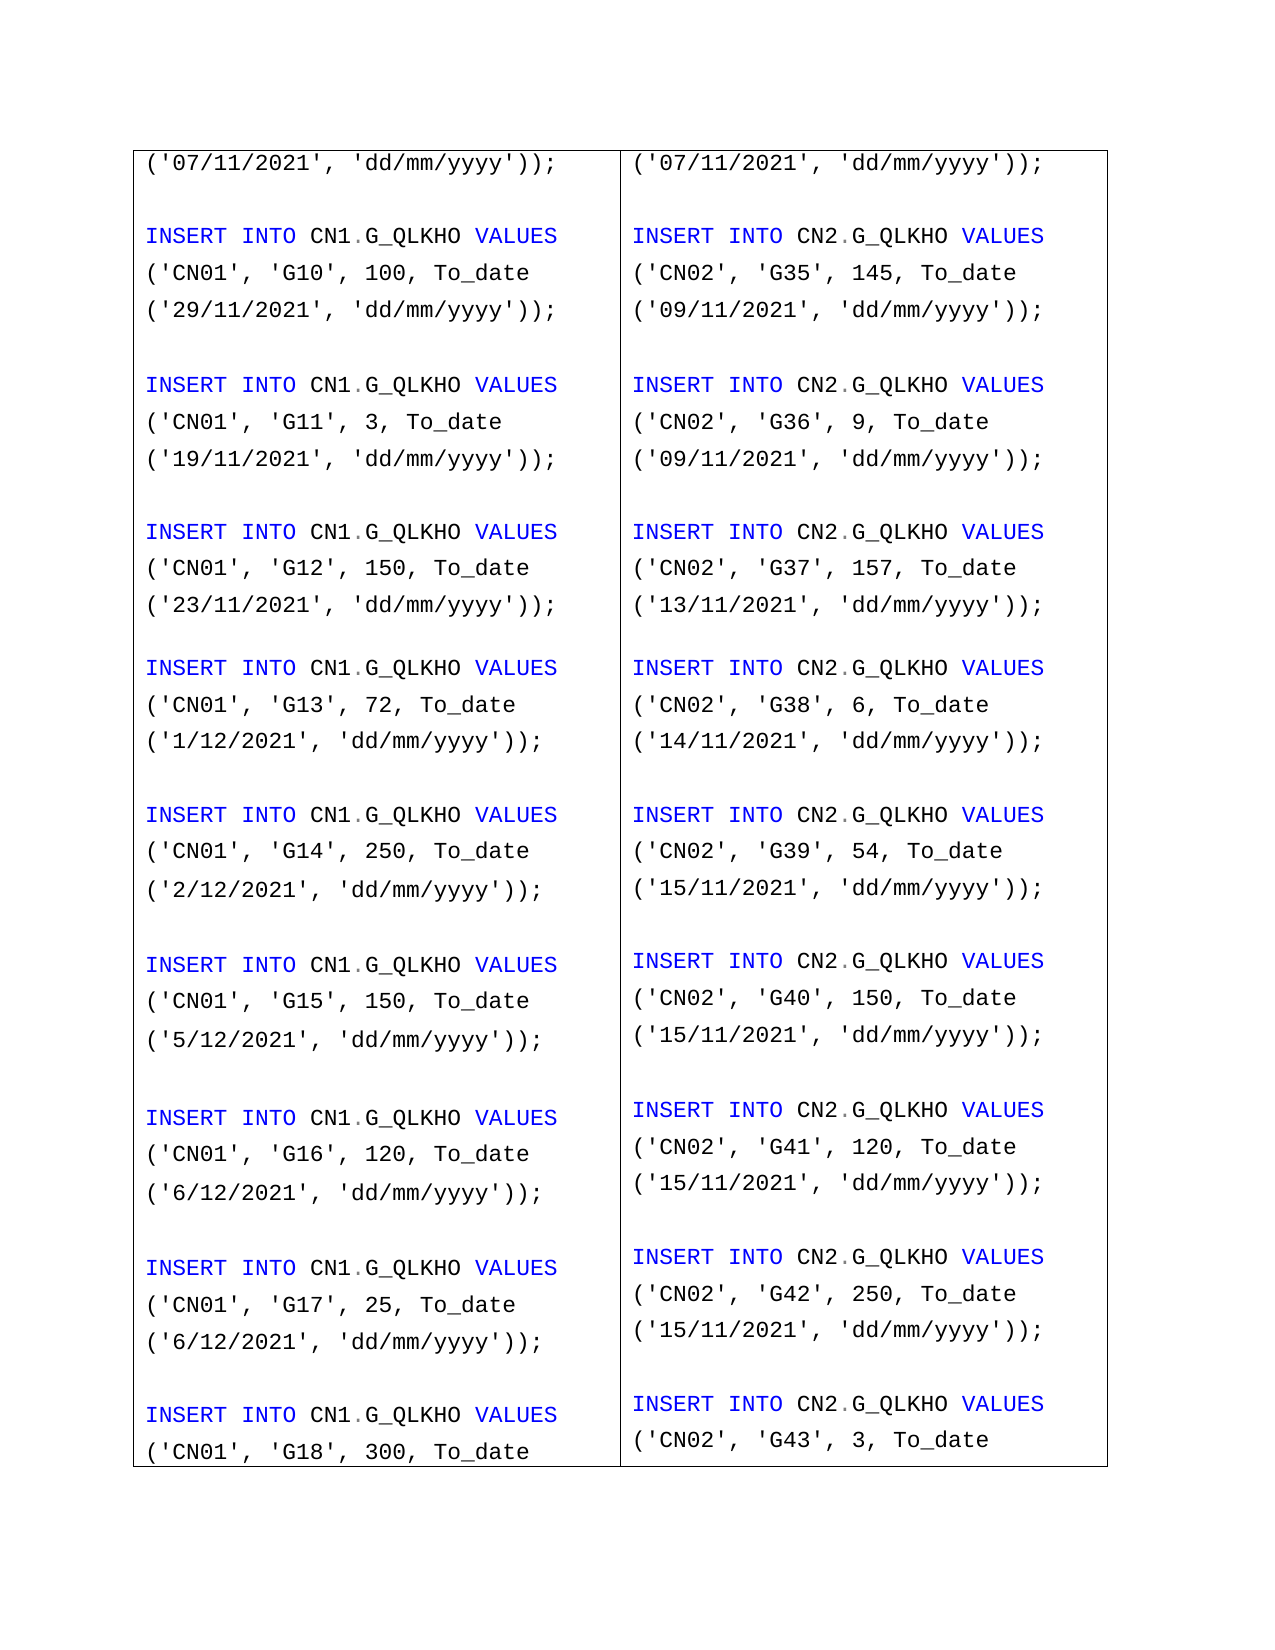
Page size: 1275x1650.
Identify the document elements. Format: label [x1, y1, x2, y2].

table_header [621, 151, 1107, 1466]
table_header [134, 151, 620, 1466]
